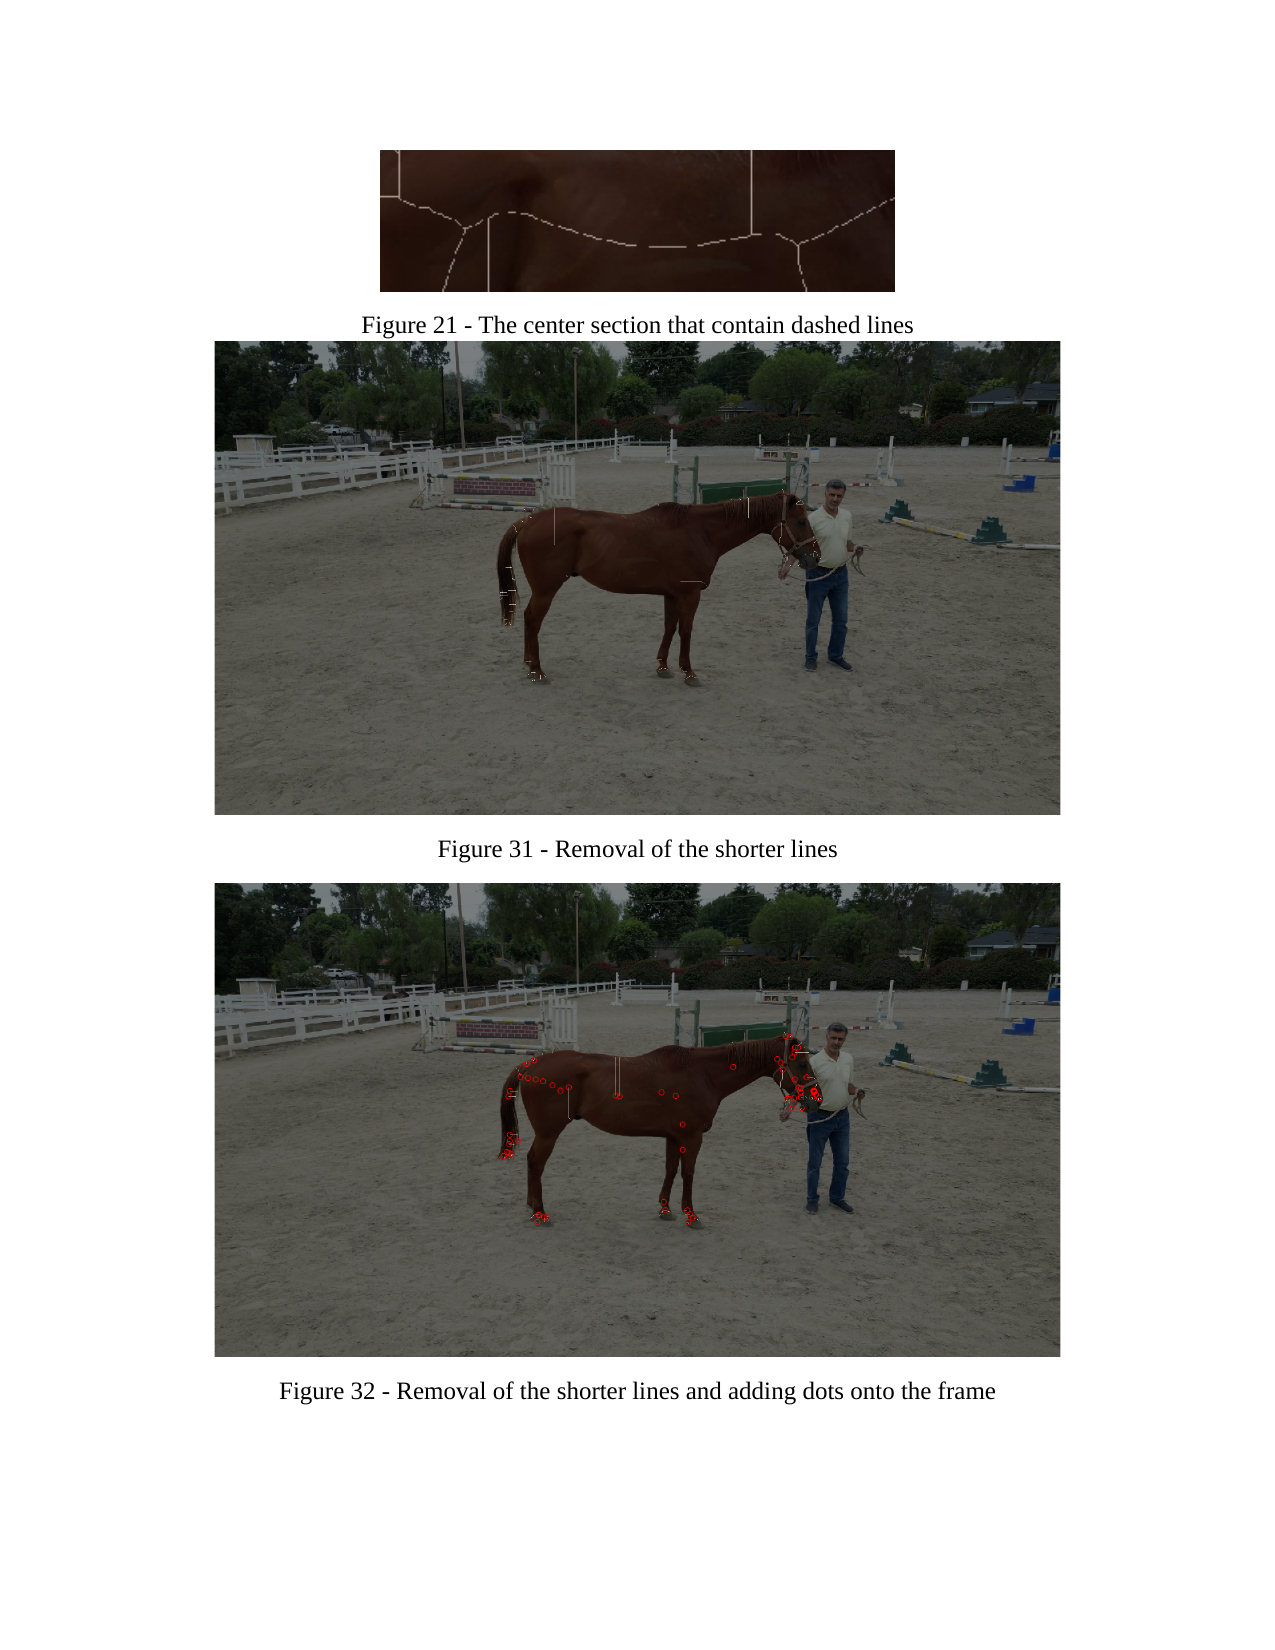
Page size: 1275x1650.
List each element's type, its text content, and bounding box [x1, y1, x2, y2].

picture [214, 341, 1061, 815]
picture [214, 883, 1061, 1357]
text Figure 32 - Removal of the shorter lines and adding dots onto the frame [150, 1376, 1125, 1404]
text Figure 31 - Removal of the shorter lines [150, 834, 1125, 863]
picture [380, 150, 895, 292]
